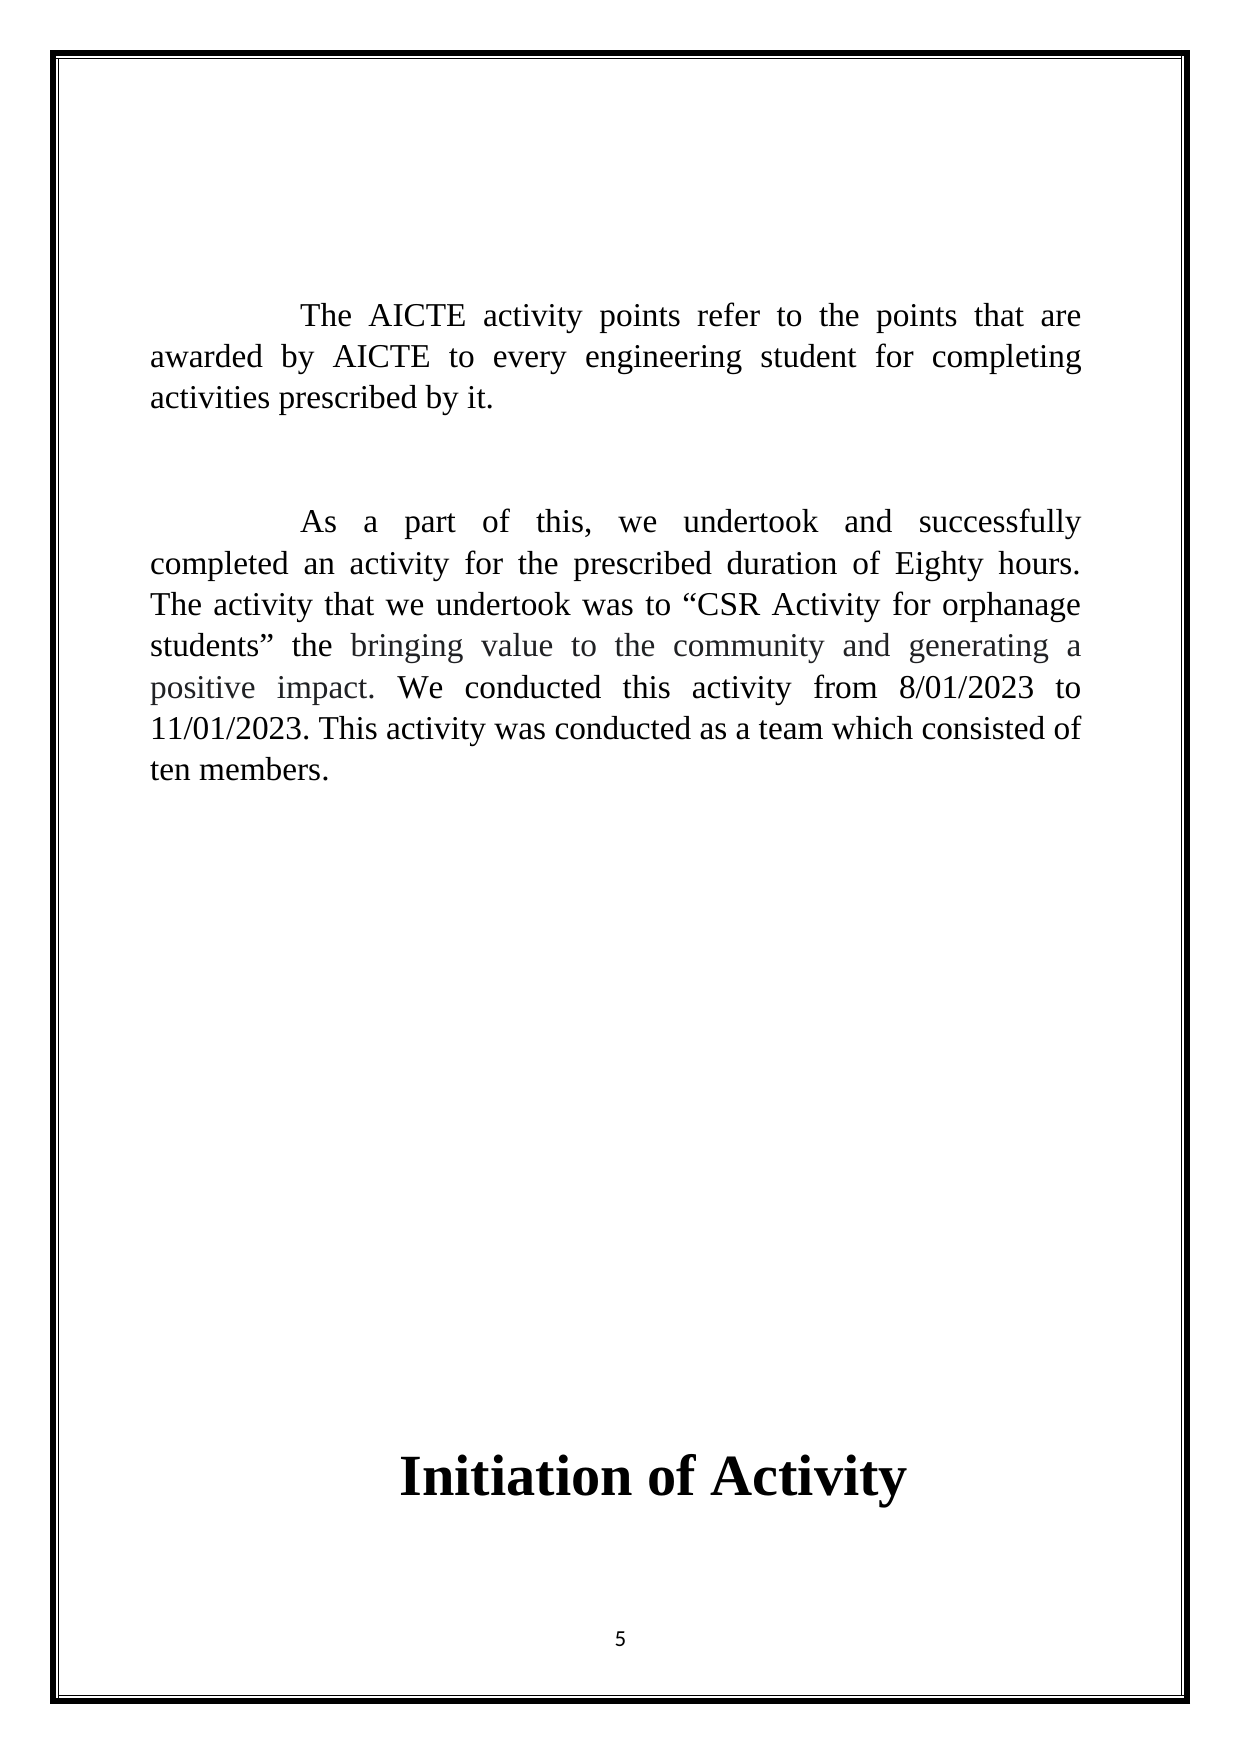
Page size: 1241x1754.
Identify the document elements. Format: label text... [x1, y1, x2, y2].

text As a part of this, we undertook and successfully completed an activity for the prescribed duration of Eighty hours. The activity that we undertook was to “CSR Activity for orphanage students” the bringing value to the community and generating a positive impact. We conducted this activity from 8/01/2023 to 11/01/2023. This activity was conducted as a team which consisted of ten members. [150, 502, 1082, 788]
text Initiation of Activity [150, 1441, 1082, 1508]
text The AICTE activity points refer to the points that are awarded by AICTE to every engineering student for completing activities prescribed by it. [150, 295, 1082, 416]
